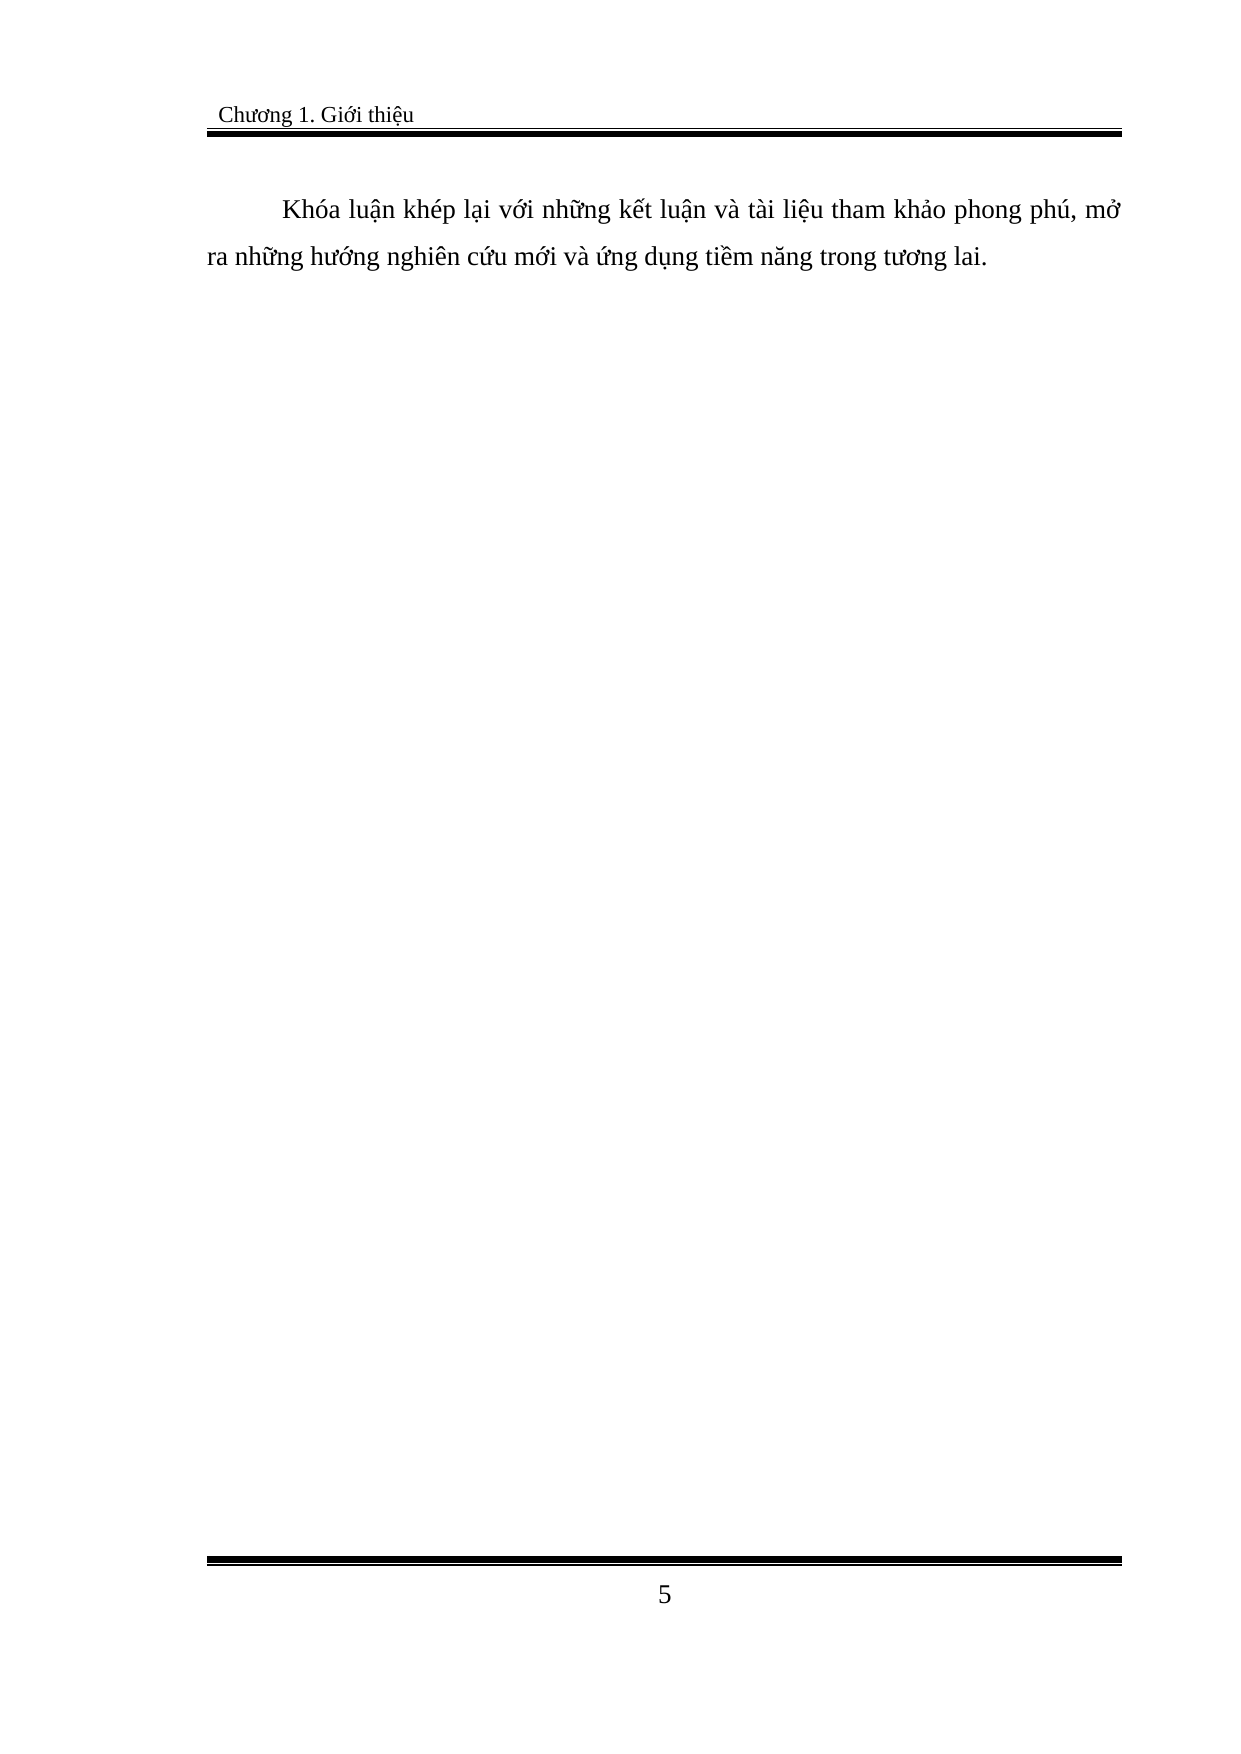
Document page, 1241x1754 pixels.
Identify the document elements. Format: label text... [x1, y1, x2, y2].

text Khóa luận khép lại với những kết luận và tài liệu tham khảo phong phú, mở ra những hướng nghiên cứu mới và ứng dụng tiềm năng trong tương lai. [207, 193, 1122, 271]
